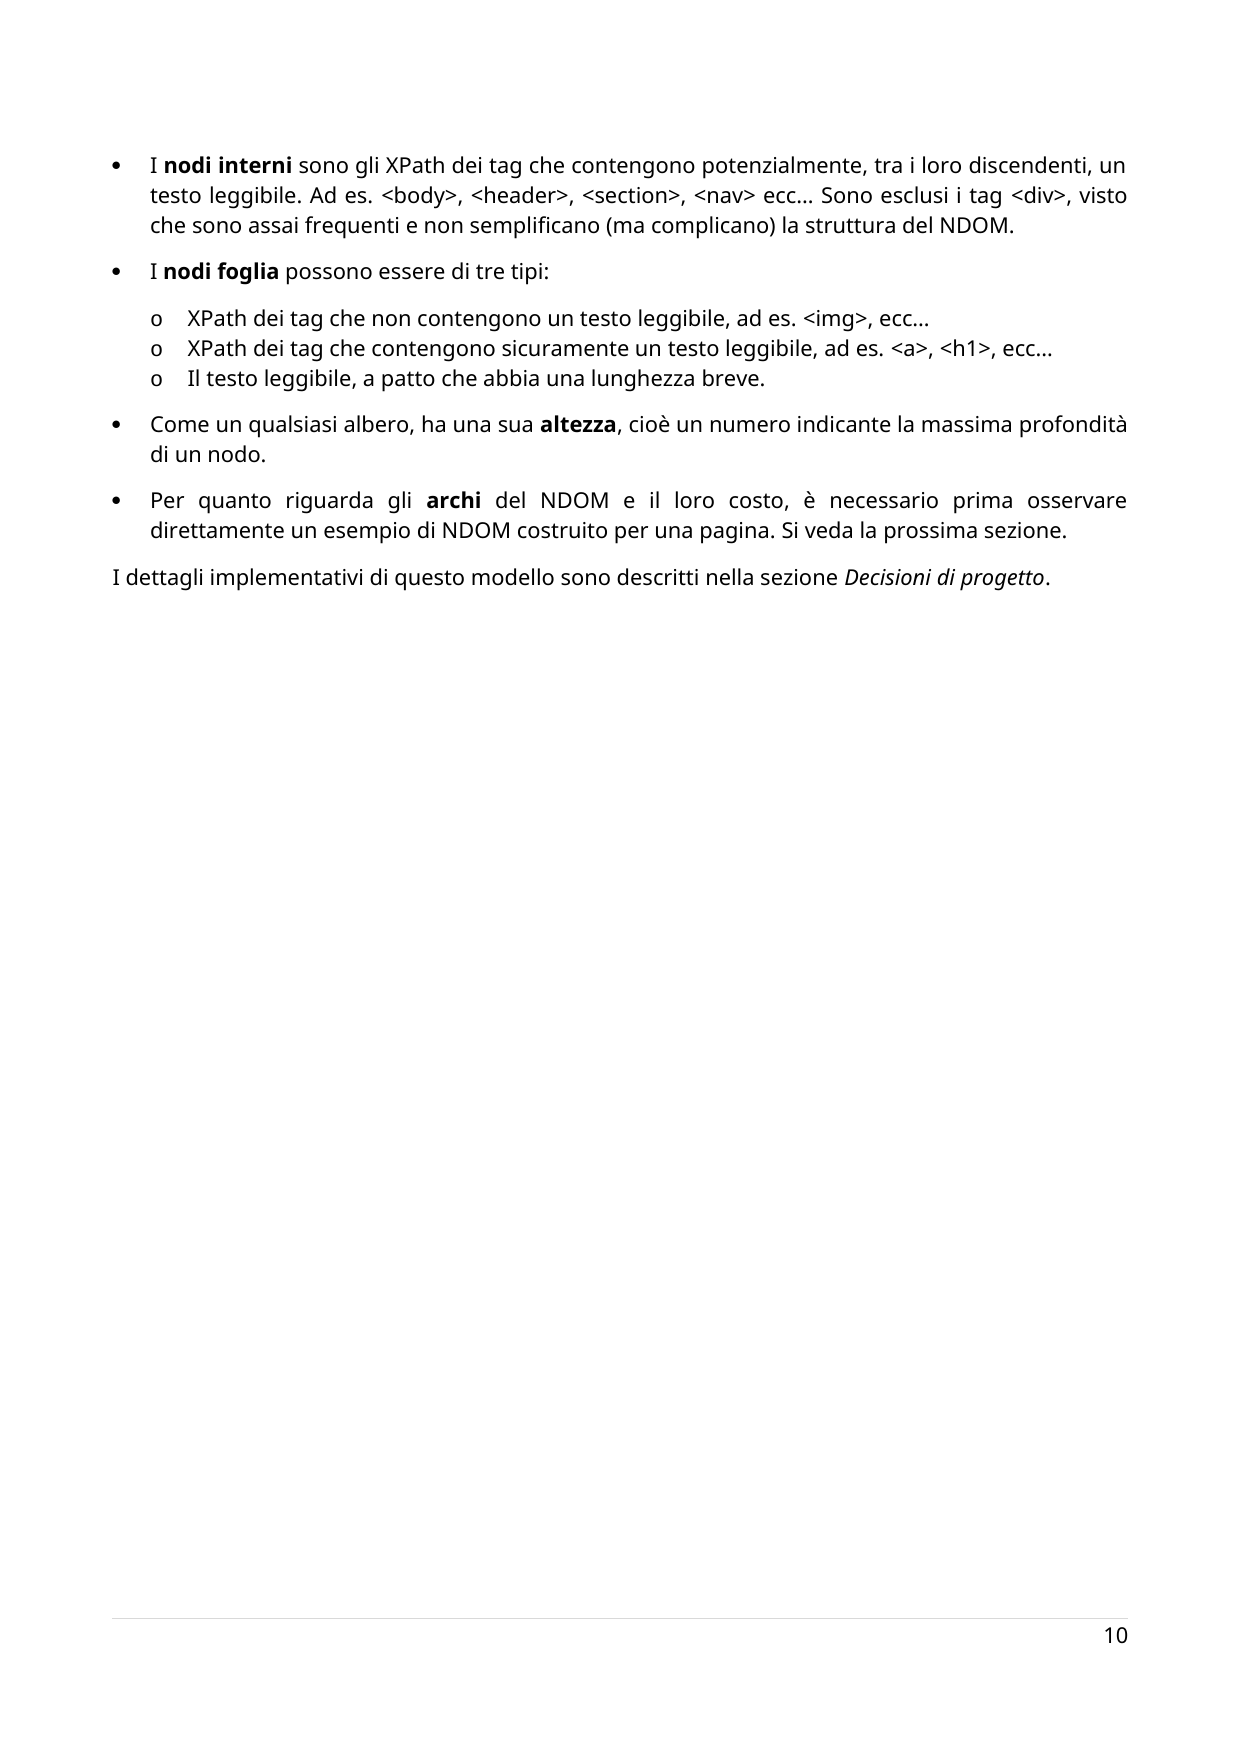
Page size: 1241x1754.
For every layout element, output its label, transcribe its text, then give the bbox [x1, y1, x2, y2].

list Come un qualsiasi albero, ha una sua altezza, cioè un numero indicante la massima profondità di un nodo. [112, 409, 1128, 469]
list Per quanto riguarda gli archi del NDOM e il loro costo, è necessario prima osservare direttamente un esempio di NDOM costruito per una pagina. Si veda la prossima sezione. [112, 485, 1128, 545]
list I nodi interni sono gli XPath dei tag che contengono potenzialmente, tra i loro discendenti, un testo leggibile. Ad es. <body>, <header>, <section>, <nav> ecc… Sono esclusi i tag <div>, visto che sono assai frequenti e non semplificano (ma complicano) la struttura del NDOM. [112, 150, 1128, 239]
list XPath dei tag che non contengono un testo leggibile, ad es. <img>, ecc… [150, 302, 1128, 332]
list Il testo leggibile, a patto che abbia una lunghezza breve. [150, 362, 1128, 392]
text I dettagli implementativi di questo modello sono descritti nella sezione Decisioni di progetto. [112, 562, 1128, 591]
list XPath dei tag che contengono sicuramente un testo leggibile, ad es. <a>, <h1>, ecc… [150, 332, 1128, 362]
list I nodi foglia possono essere di tre tipi: [112, 256, 1128, 286]
